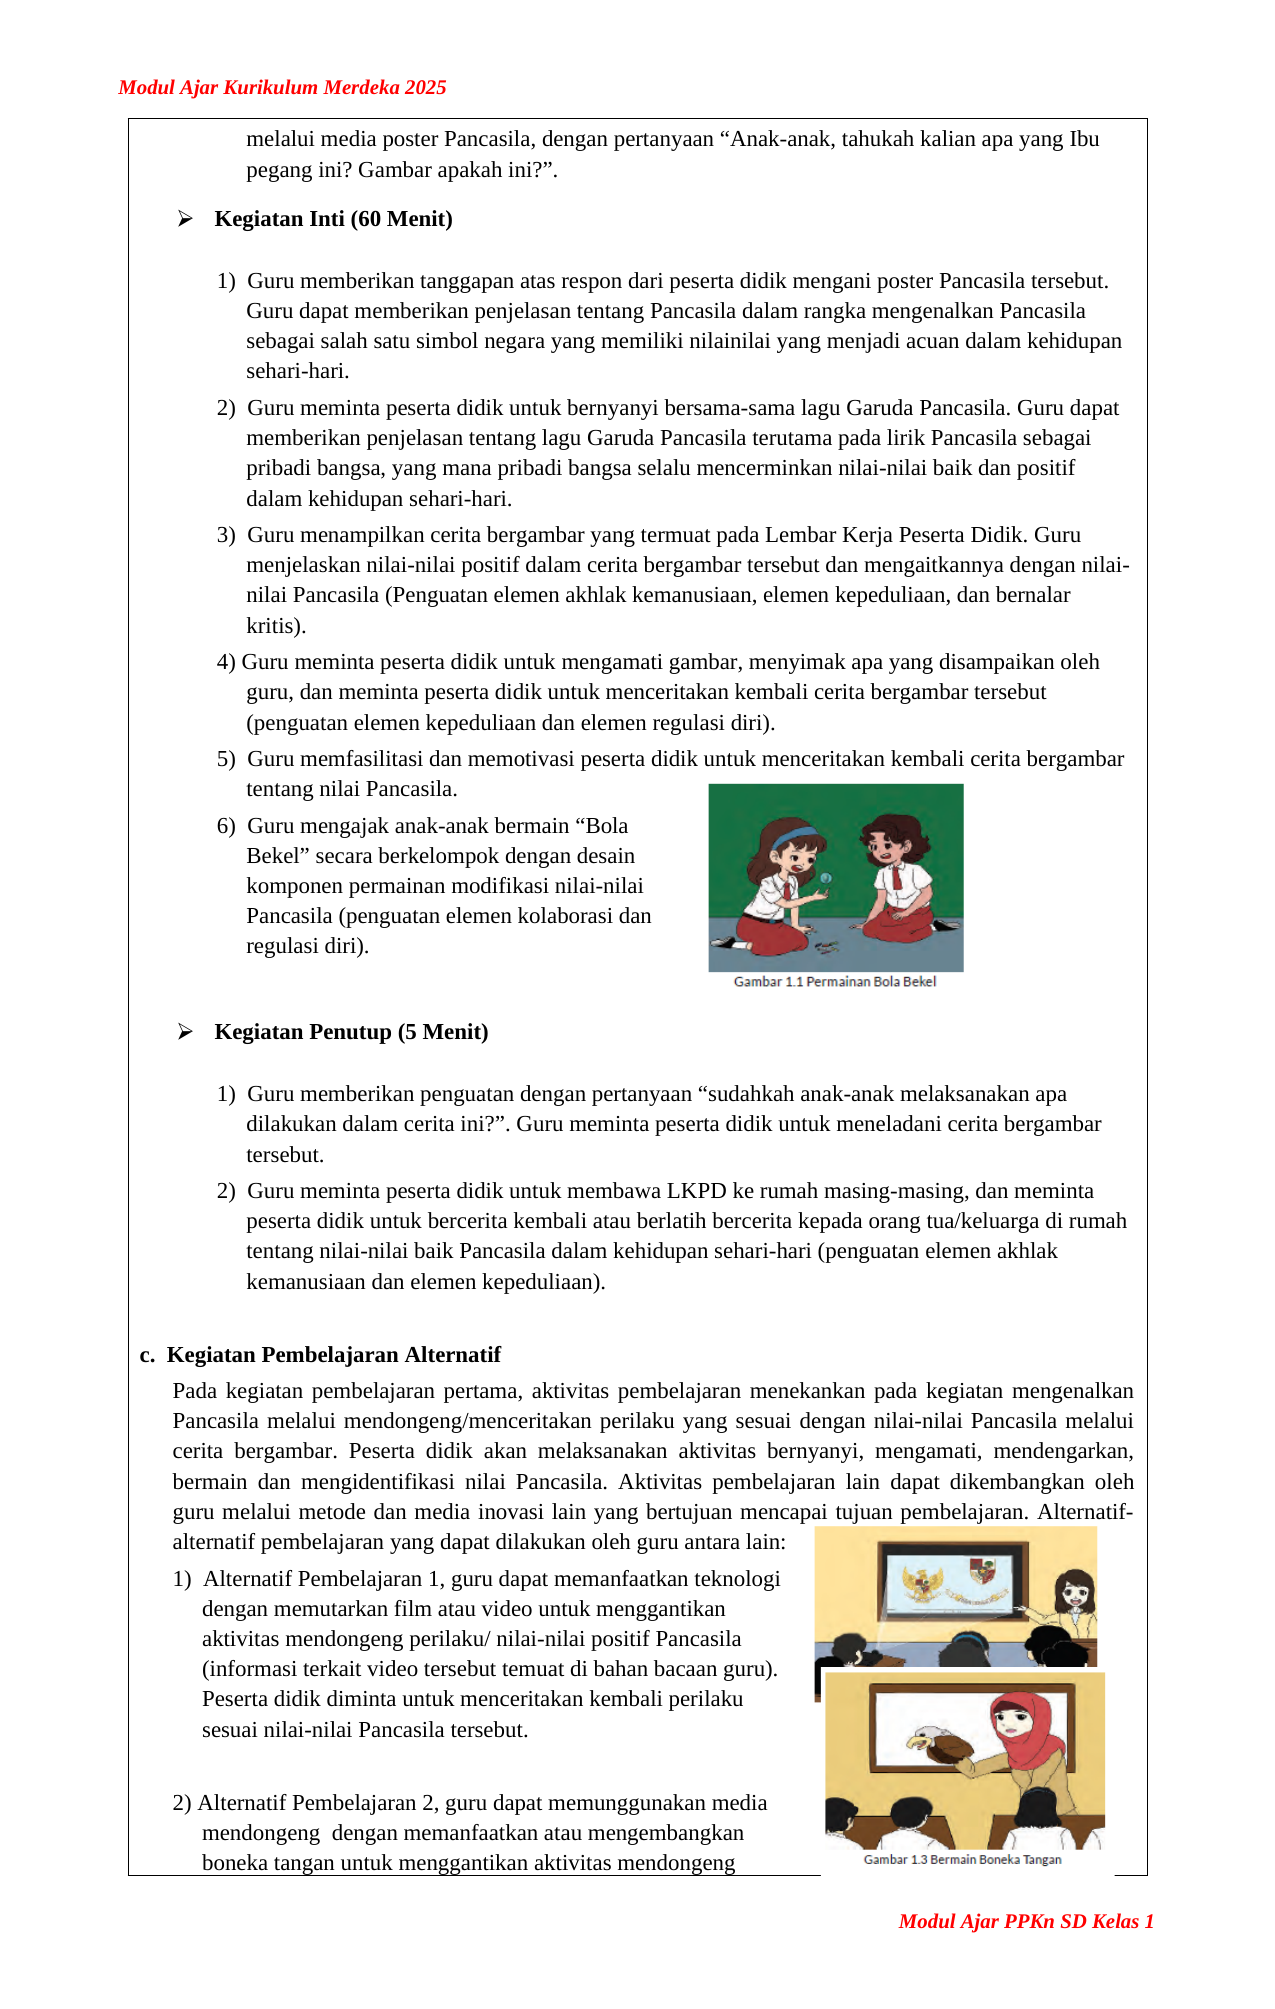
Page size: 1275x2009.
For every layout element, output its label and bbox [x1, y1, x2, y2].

picture [808, 1524, 1115, 1876]
table_cell [129, 119, 1147, 1875]
picture [704, 778, 971, 996]
